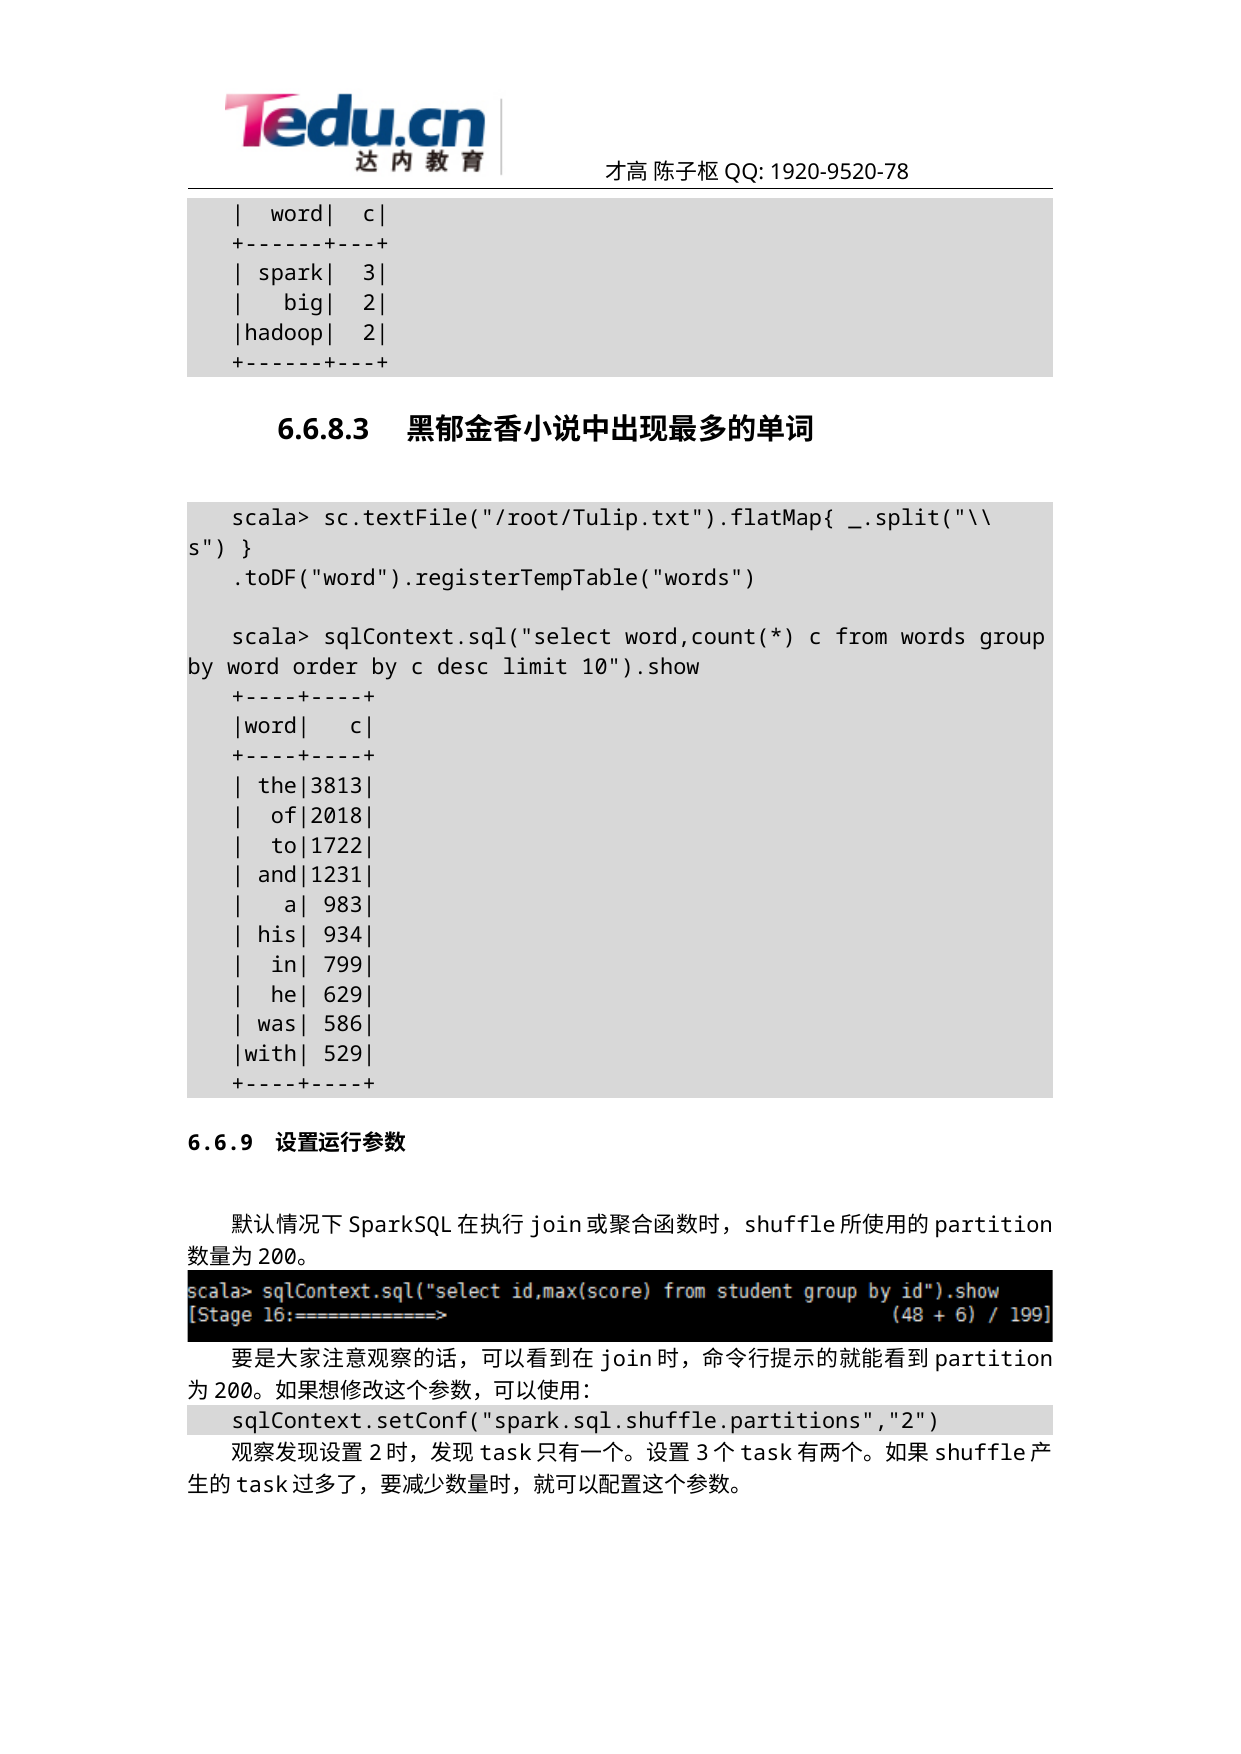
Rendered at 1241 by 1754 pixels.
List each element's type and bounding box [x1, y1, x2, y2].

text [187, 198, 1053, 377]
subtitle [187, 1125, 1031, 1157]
picture [187, 1270, 1053, 1342]
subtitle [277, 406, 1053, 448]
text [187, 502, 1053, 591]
picture [225, 88, 507, 180]
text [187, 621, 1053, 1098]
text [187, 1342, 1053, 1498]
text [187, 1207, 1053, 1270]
